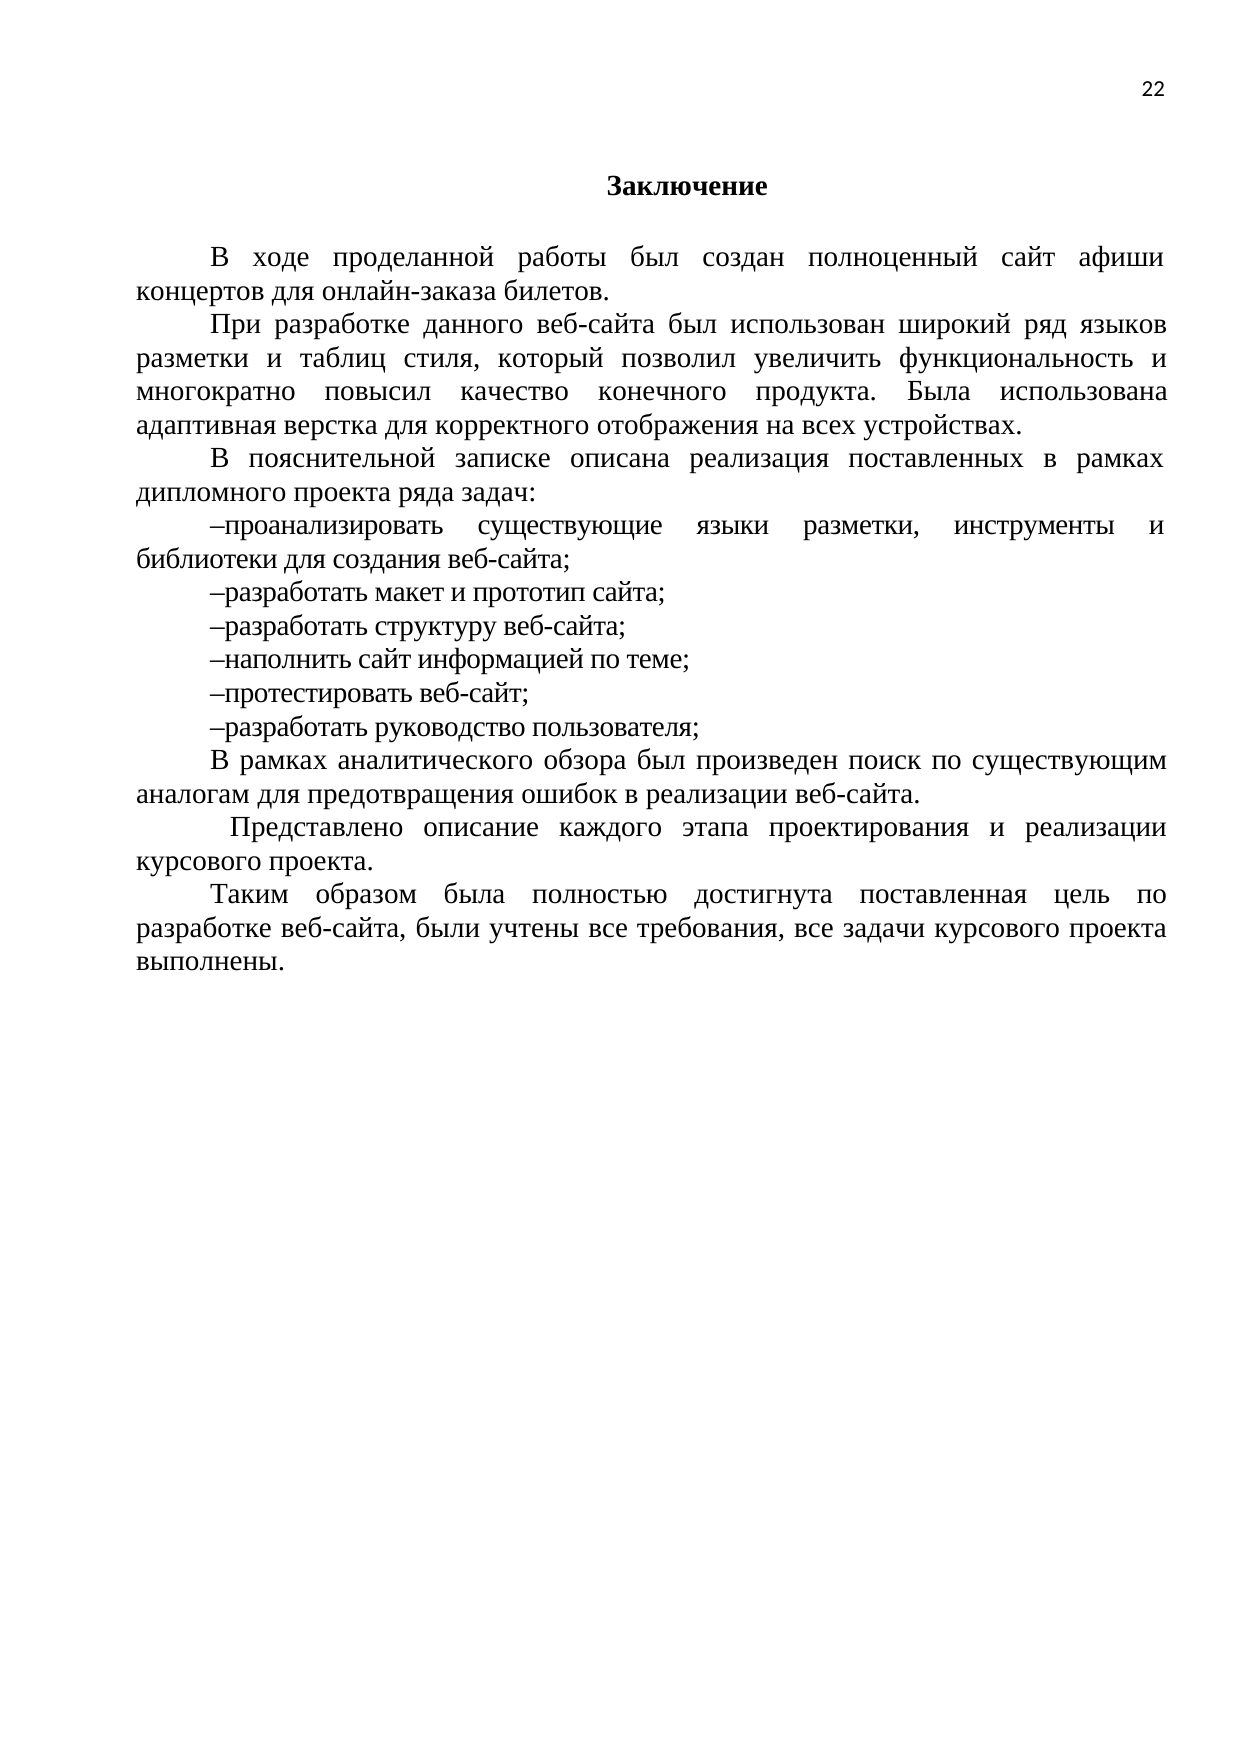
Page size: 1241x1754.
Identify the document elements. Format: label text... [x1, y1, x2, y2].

text –проанализировать существующие языки разметки, инструменты и библиотеки для создания веб-сайта; [136, 507, 1164, 574]
text При разработке данного веб-сайта был использован широкий ряд языков разметки и таблиц стиля, который позволил увеличить функциональность и многократно повысил качество конечного продукта. Была использована адаптивная верстка для корректного отображения на всех устройствах. [136, 306, 1168, 440]
text –протестировать веб-сайт; [136, 675, 1164, 709]
text В ходе проделанной работы был создан полноценный сайт афиши концертов для онлайн-заказа билетов. [136, 239, 1164, 306]
text –разработать структуру веб-сайта; [136, 608, 1164, 642]
text –разработать руководство пользователя; [136, 709, 1164, 742]
text Заключение [136, 168, 1164, 202]
text В рамках аналитического обзора был произведен поиск по существующим аналогам для предотвращения ошибок в реализации веб-сайта. [136, 742, 1168, 809]
text В пояснительной записке описана реализация поставленных в рамках дипломного проекта ряда задач: [136, 440, 1164, 507]
text –наполнить сайт информацией по теме; [136, 642, 1164, 675]
text Таким образом была полностью достигнута поставленная цель по разработке веб-сайта, были учтены все требования, все задачи курсового проекта выполнены. [136, 876, 1168, 977]
text –разработать макет и прототип сайта; [136, 574, 1164, 608]
text Представлено описание каждого этапа проектирования и реализации курсового проекта. [136, 809, 1168, 876]
